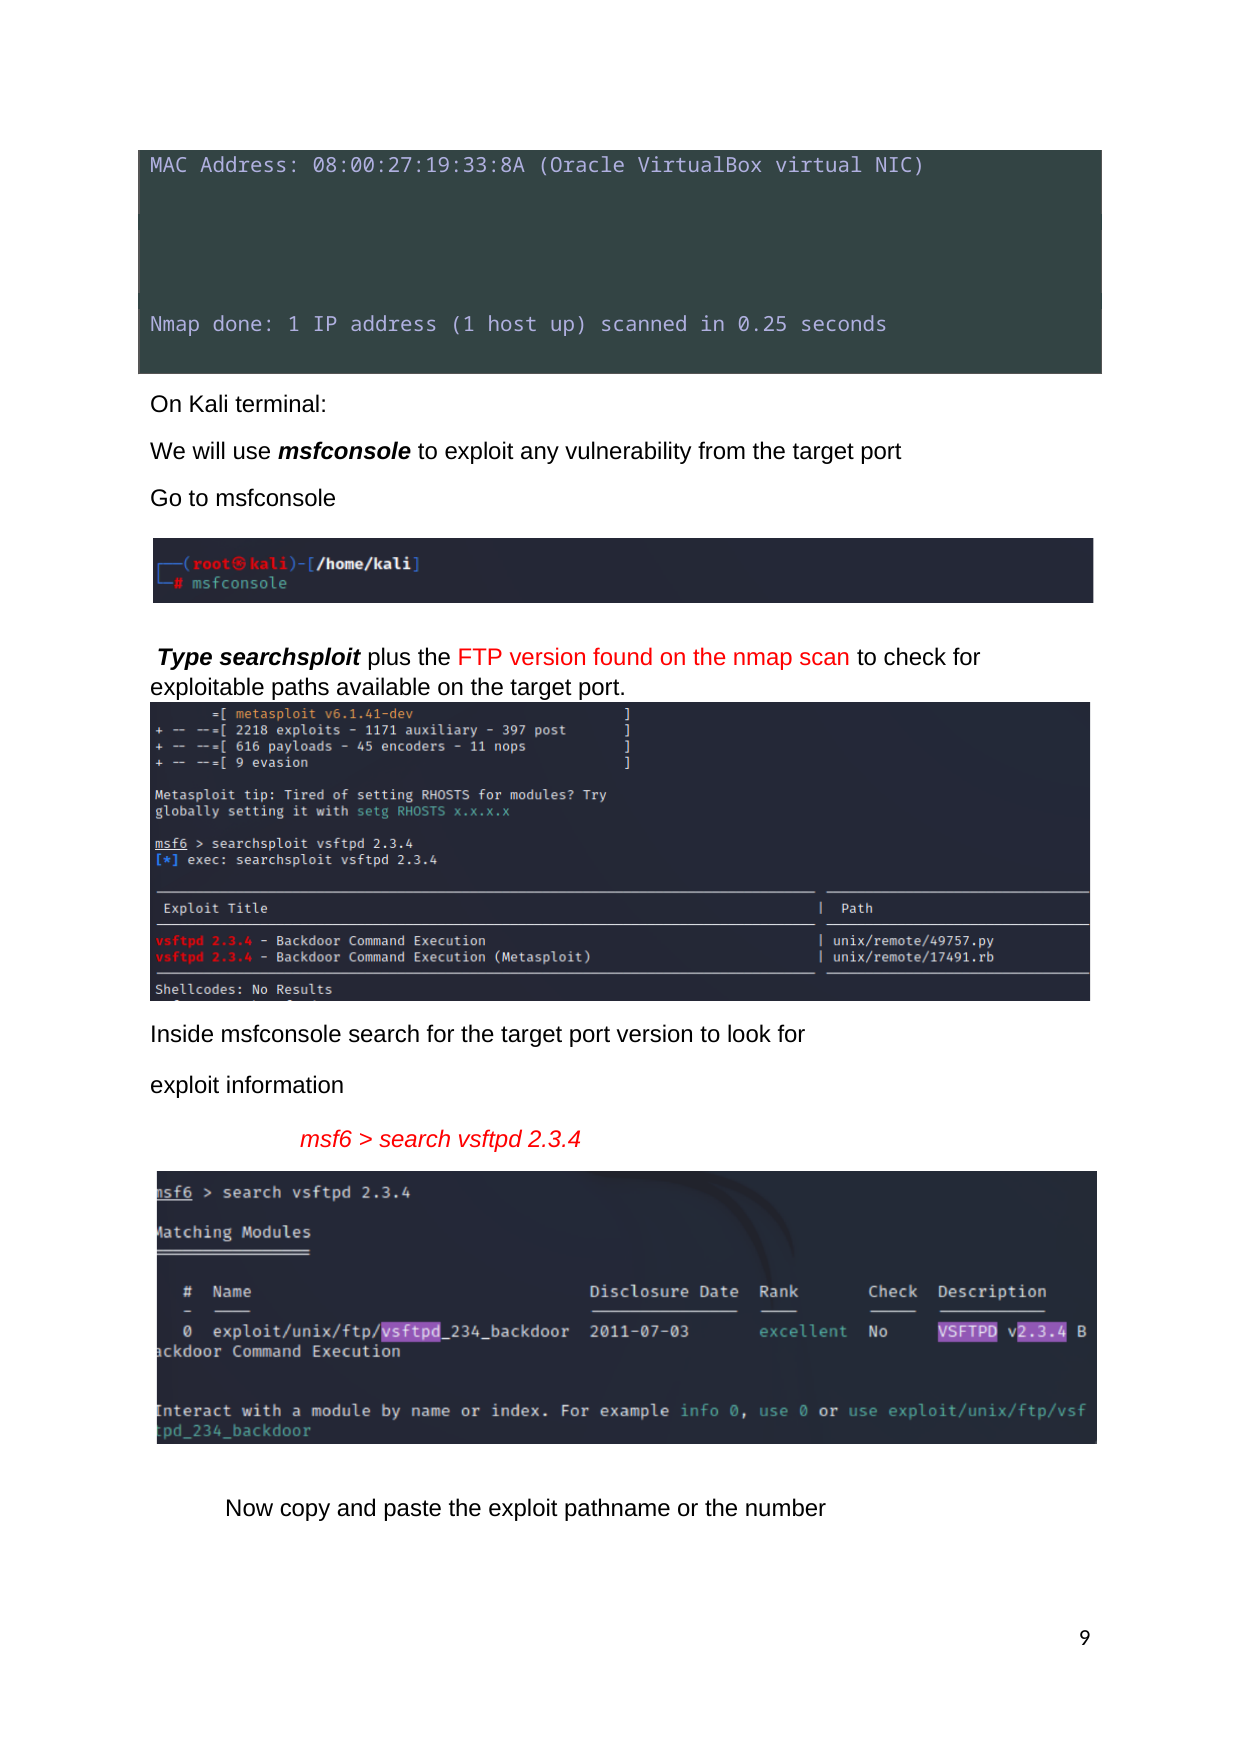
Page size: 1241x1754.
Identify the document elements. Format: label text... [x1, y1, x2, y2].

text Go to msfconsole [150, 483, 1090, 511]
text msf6 > search vsftpd 2.3.4 [300, 1125, 868, 1153]
text MAC Address: 08:00:27:19:33:8A (Oracle VirtualBox virtual NIC) [140, 150, 1101, 214]
picture [153, 538, 1094, 603]
picture [150, 702, 1091, 1001]
text Now copy and paste the exploit pathname or the number [225, 1444, 868, 1522]
text Nmap done: 1 IP address (1 host up) scanned in 0.25 seconds [140, 309, 1101, 373]
text Inside msfconsole search for the target port version to look for exploit information [150, 1019, 868, 1099]
text On Kali terminal: [150, 390, 1090, 418]
text We will use msfconsole to exploit any vulnerability from the target port [150, 437, 1090, 464]
picture [156, 1171, 1097, 1444]
